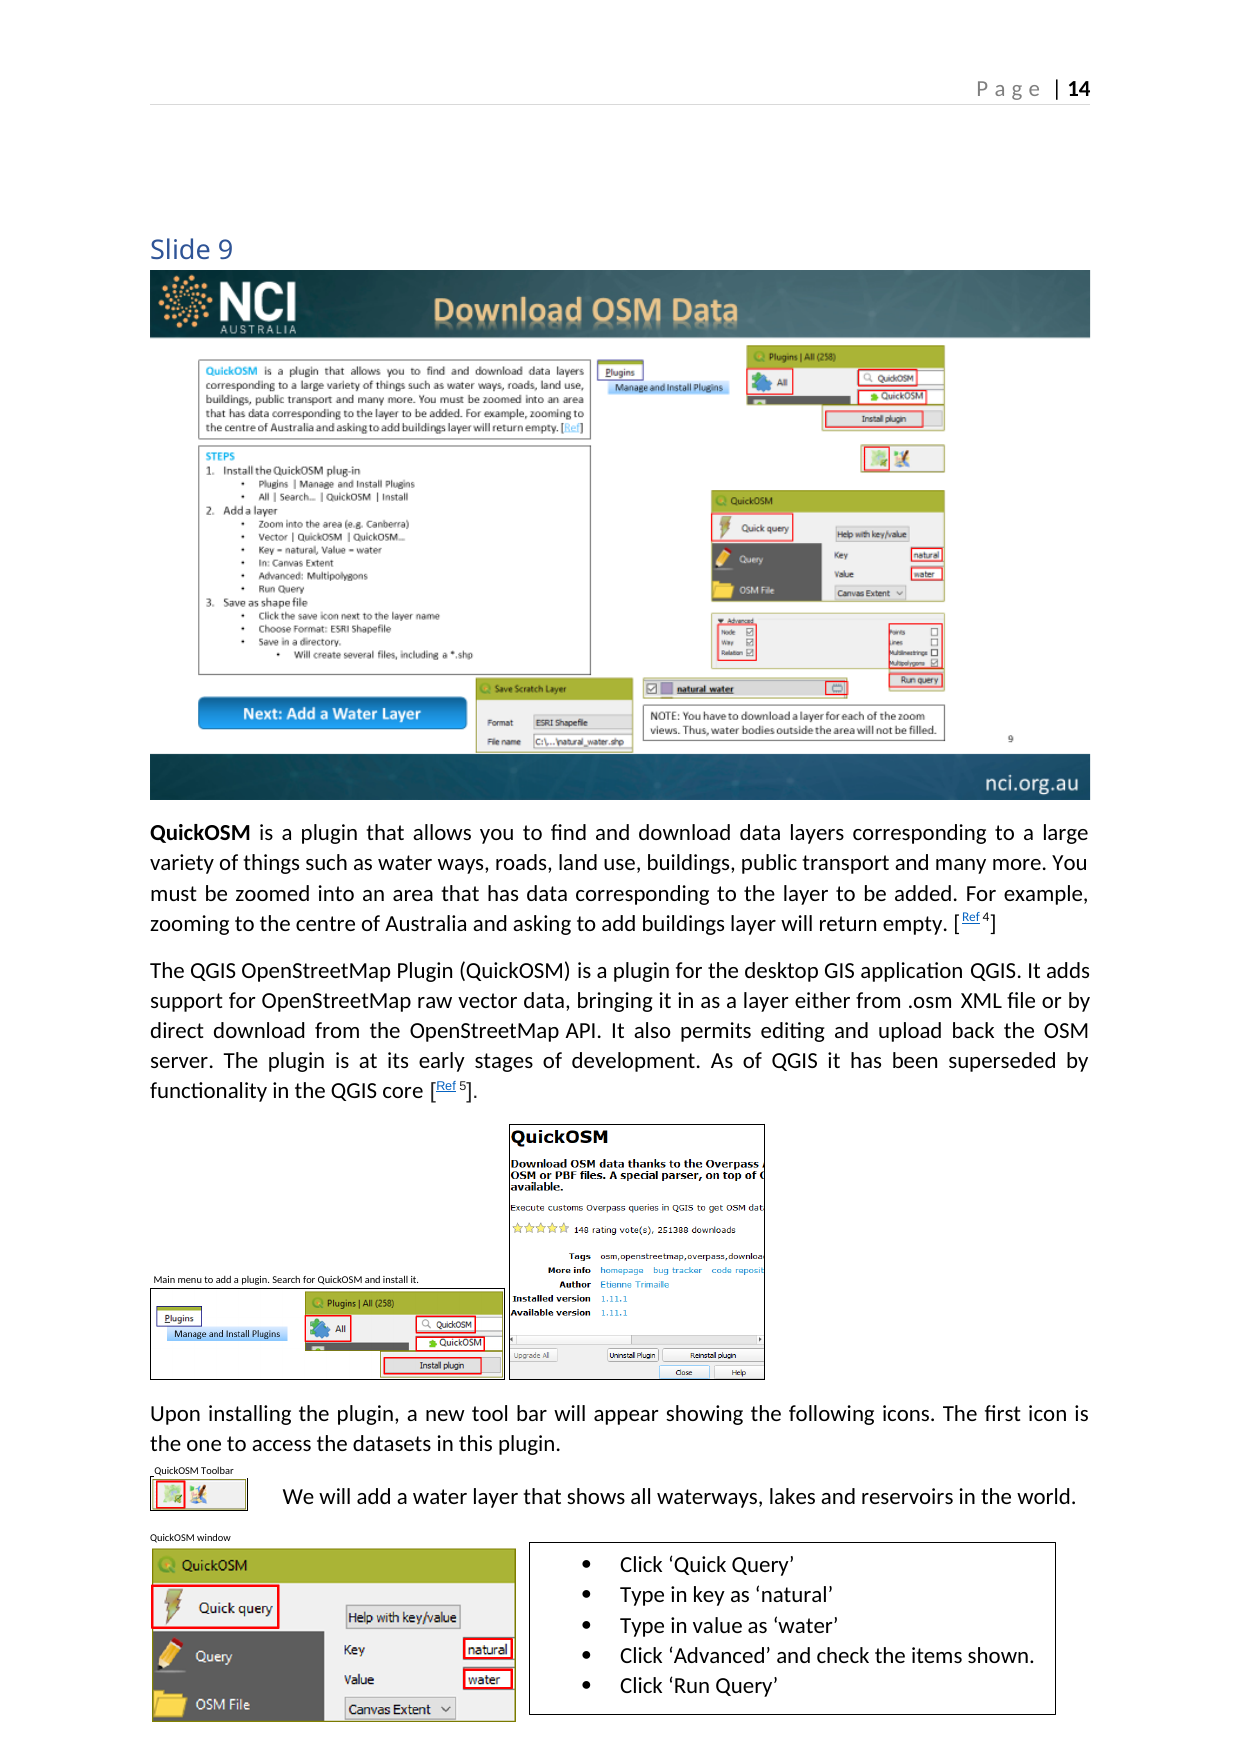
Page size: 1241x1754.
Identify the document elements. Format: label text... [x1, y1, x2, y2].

picture [150, 270, 1091, 800]
picture [151, 1289, 504, 1379]
subtitle Slide 9 [150, 231, 1090, 268]
text The QGIS OpenStreetMap Plugin (QuickOSM) is a plugin for the desktop GIS application QGIS. It adds support for OpenStreetMap raw vector data, bringing it in as a layer either from .osm XML file or by direct download from the OpenStreetMap API. It also permits editing and upload back the OSM server. The plugin is at its early stages of development. As of QGIS it has been superseded by functionality in the QGIS core [Ref 5]. [150, 956, 1090, 1104]
text QuickOSM is a plugin that allows you to find and download data layers corresponding to a large variety of things such as water ways, roads, land use, buildings, public transport and many more. You must be zoomed into an area that has data corresponding to the layer to be added. For example, zooming to the centre of Australia and asking to add buildings layer will return empty. [Ref 4] [150, 818, 1090, 937]
text Upon installing the plugin, a new tool bar will appear showing the following icons. The first icon is the one to access the datasets in this plugin. [150, 1399, 1090, 1457]
picture [510, 1125, 764, 1379]
picture [150, 1545, 517, 1724]
picture [151, 1477, 247, 1510]
